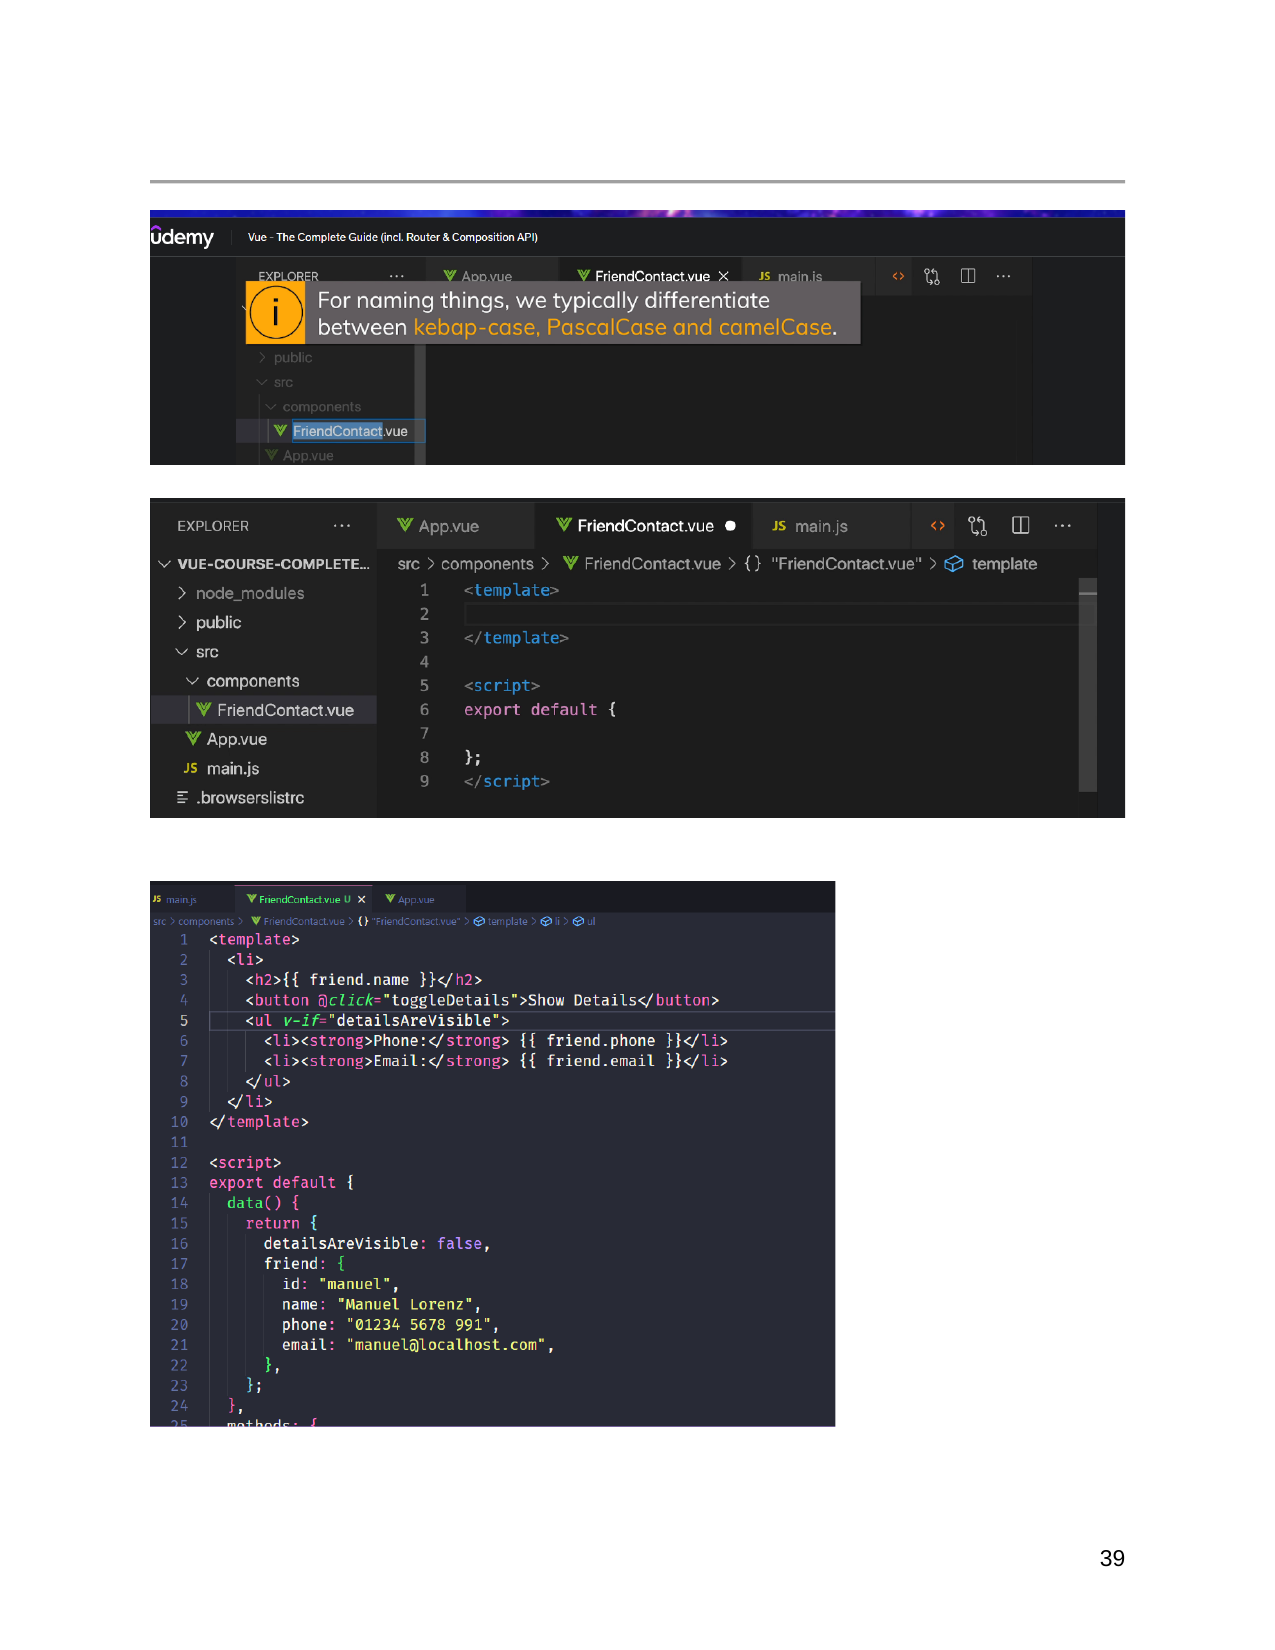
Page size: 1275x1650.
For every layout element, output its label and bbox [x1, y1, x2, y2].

picture [150, 881, 836, 1427]
picture [150, 210, 1125, 465]
picture [150, 498, 1125, 818]
